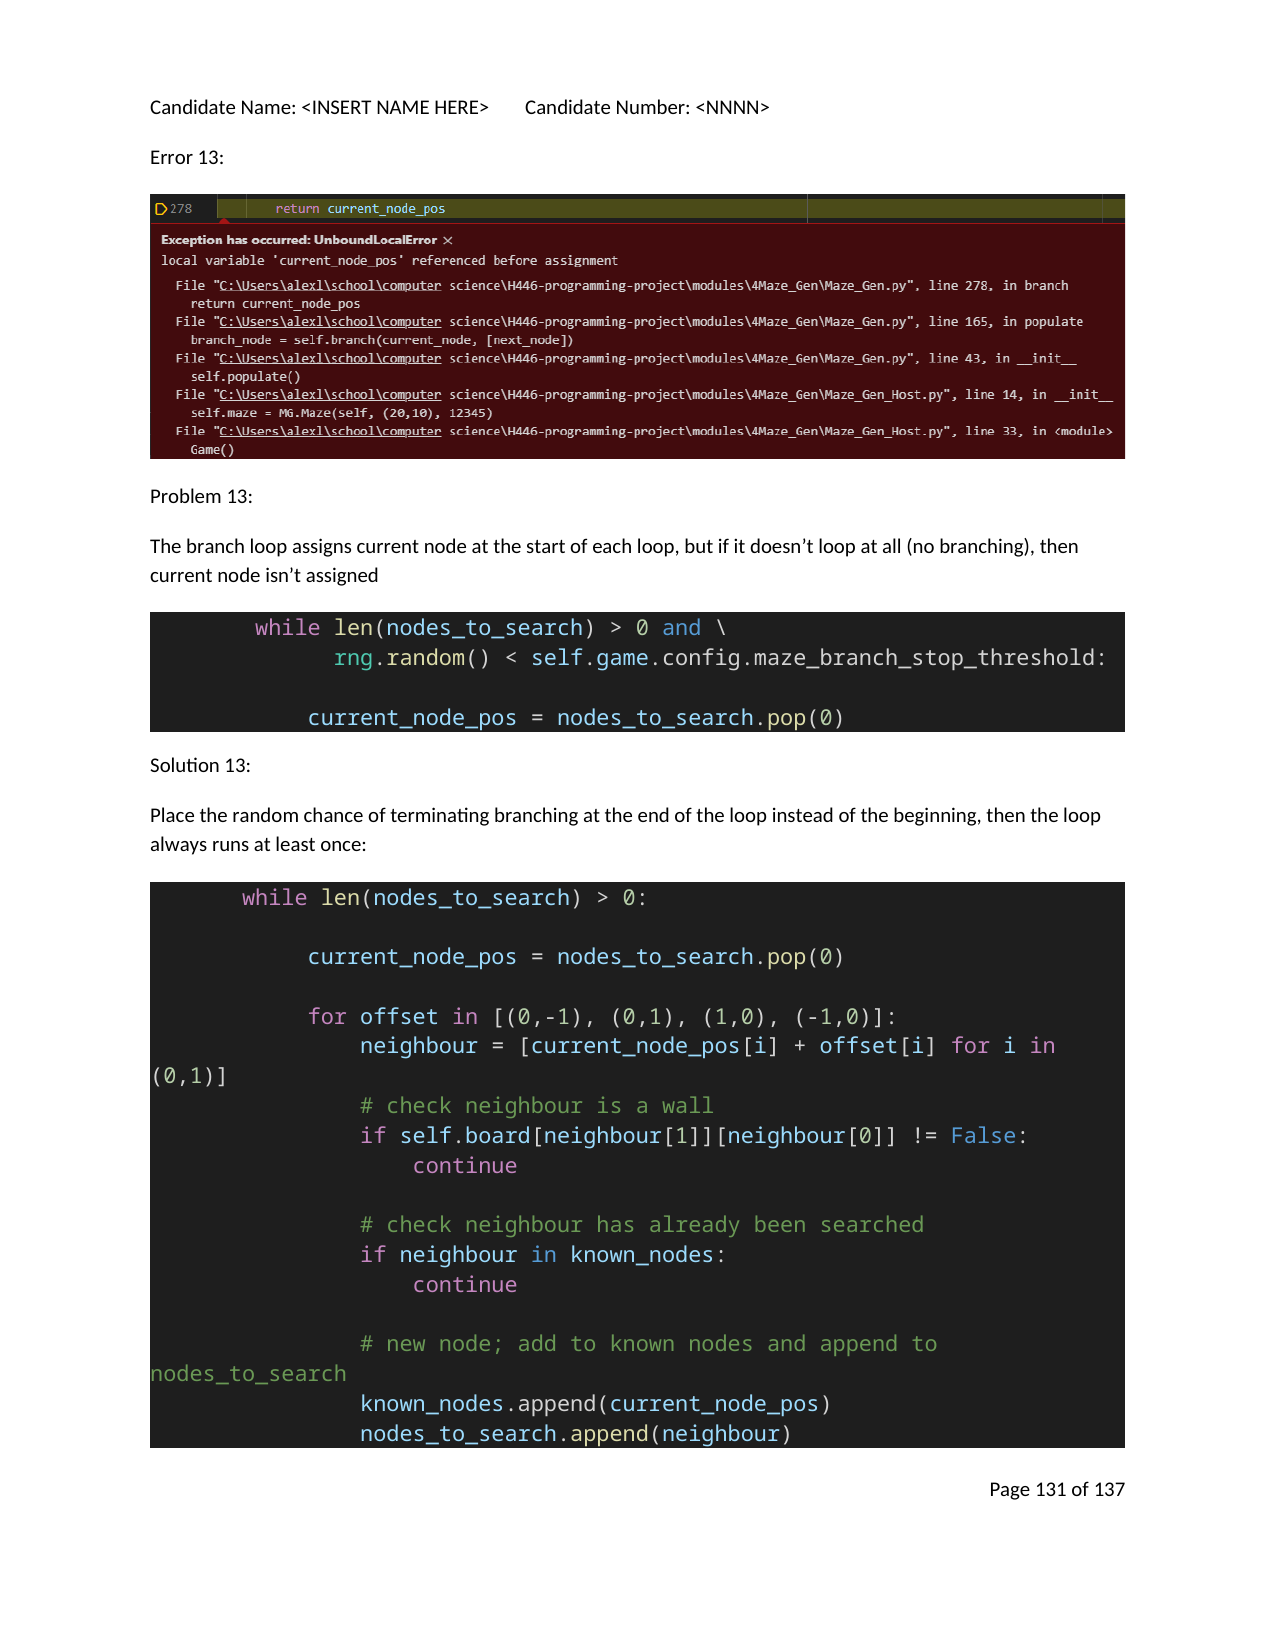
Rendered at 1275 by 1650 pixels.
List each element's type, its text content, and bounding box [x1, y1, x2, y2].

text neighbour = [current_node_pos[i] + offset[i] for i in (0,1)] [150, 1031, 1125, 1090]
text continue [150, 1150, 1125, 1179]
text if self.board[neighbour[1]][neighbour[0]] != False: [150, 1120, 1125, 1150]
text rng.random() < self.game.config.maze_branch_stop_threshold: [150, 642, 1125, 672]
text while len(nodes_to_search) > 0: [150, 882, 1125, 911]
text # check neighbour is a wall [150, 1090, 1125, 1120]
text # check neighbour has already been searched [150, 1209, 1125, 1239]
text for offset in [(0,-1), (0,1), (1,0), (-1,0)]: [150, 1001, 1125, 1031]
text continue [150, 1269, 1125, 1299]
text current_node_pos = nodes_to_search.pop(0) [150, 941, 1125, 971]
text known_nodes.append(current_node_pos) [150, 1388, 1125, 1418]
text current_node_pos = nodes_to_search.pop(0) [150, 702, 1125, 732]
text Error 13: [150, 144, 1125, 170]
text if neighbour in known_nodes: [150, 1239, 1125, 1269]
text Problem 13: [150, 483, 1125, 509]
picture [150, 194, 1125, 459]
text while len(nodes_to_search) > 0 and \ [150, 612, 1125, 642]
text # new node; add to known nodes and append to nodes_to_search [150, 1328, 1125, 1388]
text nodes_to_search.append(neighbour) [150, 1418, 1125, 1448]
text Solution 13: [150, 752, 1125, 778]
text Place the random chance of terminating branching at the end of the loop instead of the beginning, then the loop always runs at least once: [150, 802, 1125, 857]
text The branch loop assigns current node at the start of each loop, but if it doesn’t loop at all (no branching), then current node isn’t assigned [150, 533, 1125, 588]
